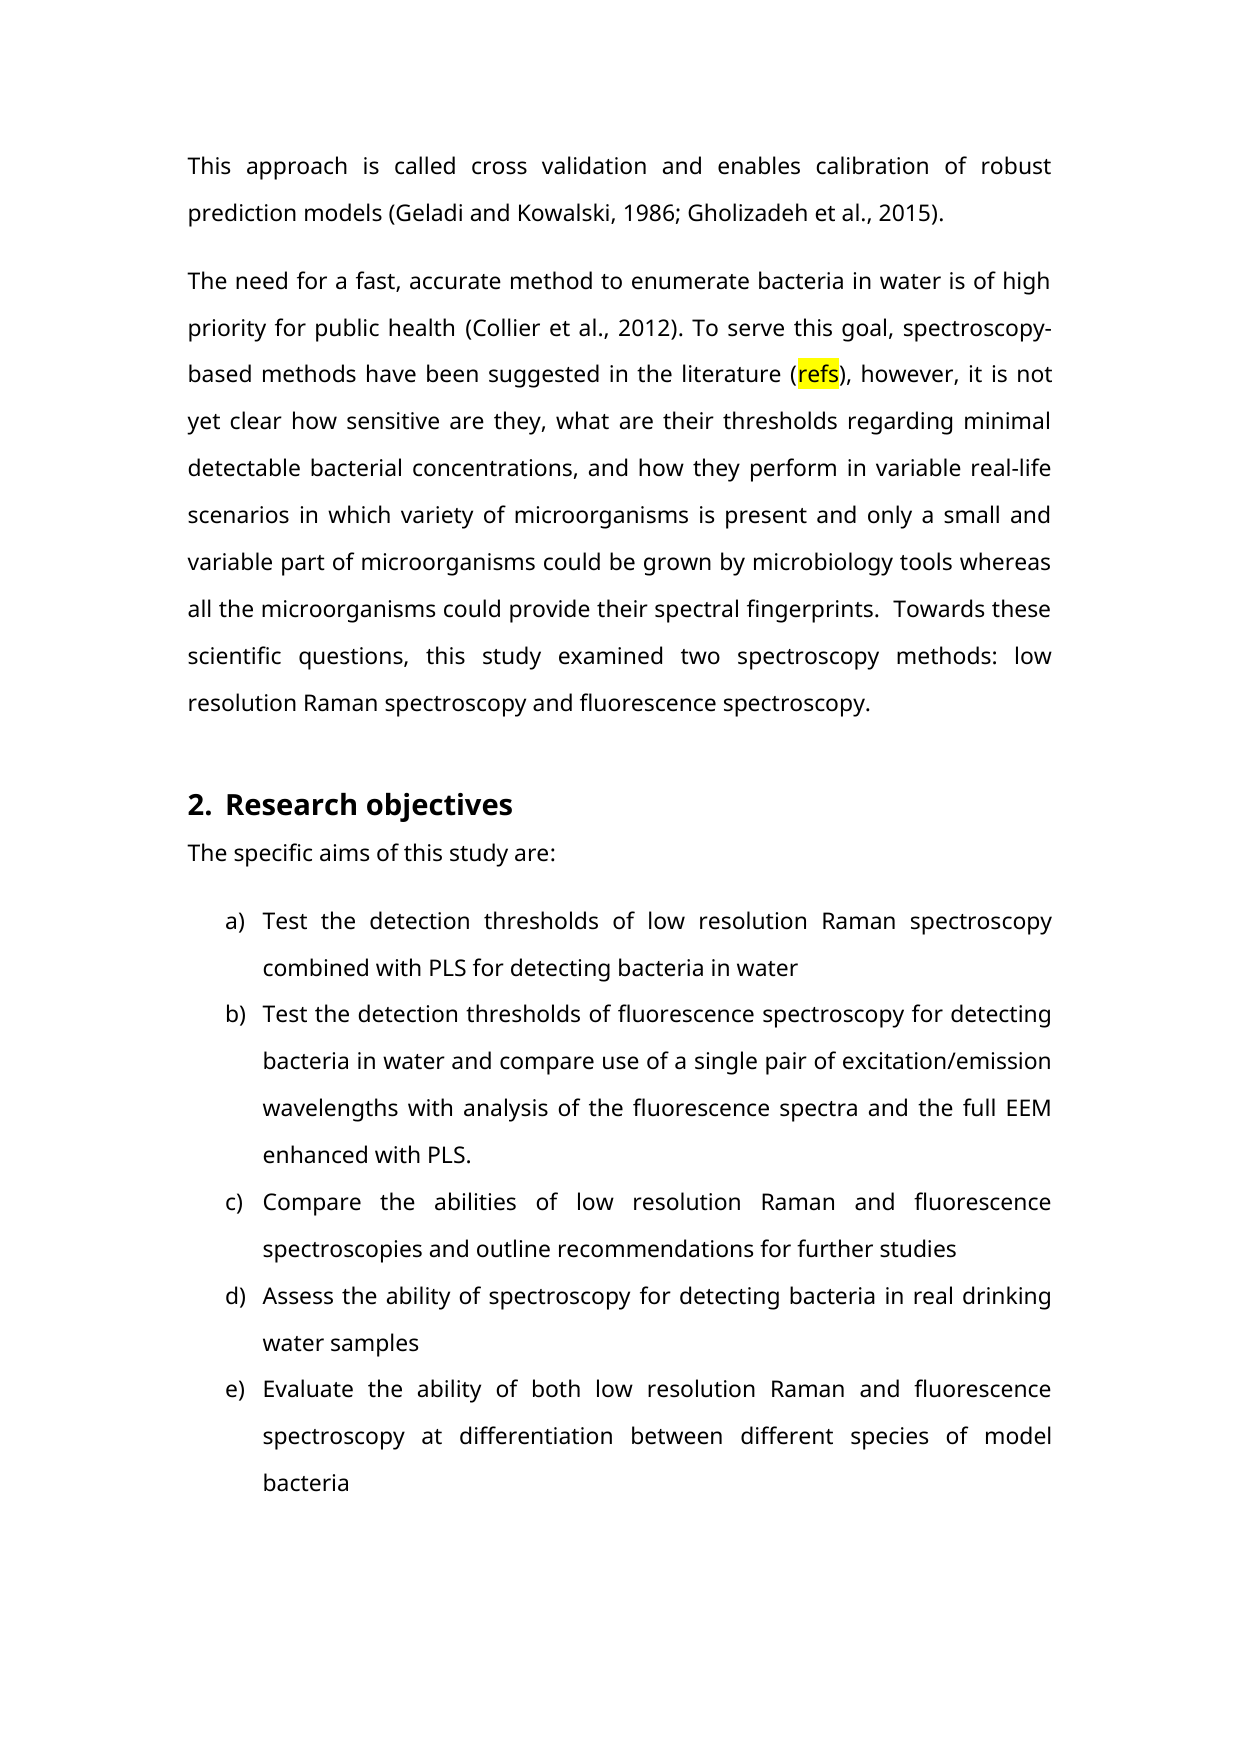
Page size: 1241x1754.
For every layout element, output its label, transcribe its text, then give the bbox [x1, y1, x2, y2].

text The specific aims of this study are: [187, 837, 1053, 868]
subtitle Research objectives [187, 785, 1053, 824]
list Compare the abilities of low resolution Raman and fluorescence spectroscopies and outline recommendations for further studies [225, 1186, 1053, 1264]
list Assess the ability of spectroscopy for detecting bacteria in real drinking water samples [225, 1279, 1053, 1358]
list Evaluate the ability of both low resolution Raman and fluorescence spectroscopy at differentiation between different species of model bacteria [225, 1373, 1053, 1498]
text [187, 150, 1053, 228]
list Test the detection thresholds of fluorescence spectroscopy for detecting bacteria in water and compare use of a single pair of excitation/emission wavelengths with analysis of the fluorescence spectra and the full EEM enhanced with PLS. [225, 998, 1053, 1170]
list Test the detection thresholds of low resolution Raman spectroscopy combined with PLS for detecting bacteria in water [225, 904, 1053, 983]
text The need for a fast, accurate method to enumerate bacteria in water is of high priority for public health (Collier et al., 2012). To serve this goal, spectroscopy-based methods have been suggested in the literature (refs), however, it is not yet clear how sensitive are they, what are their thresholds regarding minimal detectable bacterial concentrations, and how they perform in variable real-life scenarios in which variety of microorganisms is present and only a small and variable part of microorganisms could be grown by microbiology tools whereas all the microorganisms could provide their spectral fingerprints. Towards these scientific questions, this study examined two spectroscopy methods: low resolution Raman spectroscopy and fluorescence spectroscopy. [187, 264, 1053, 718]
